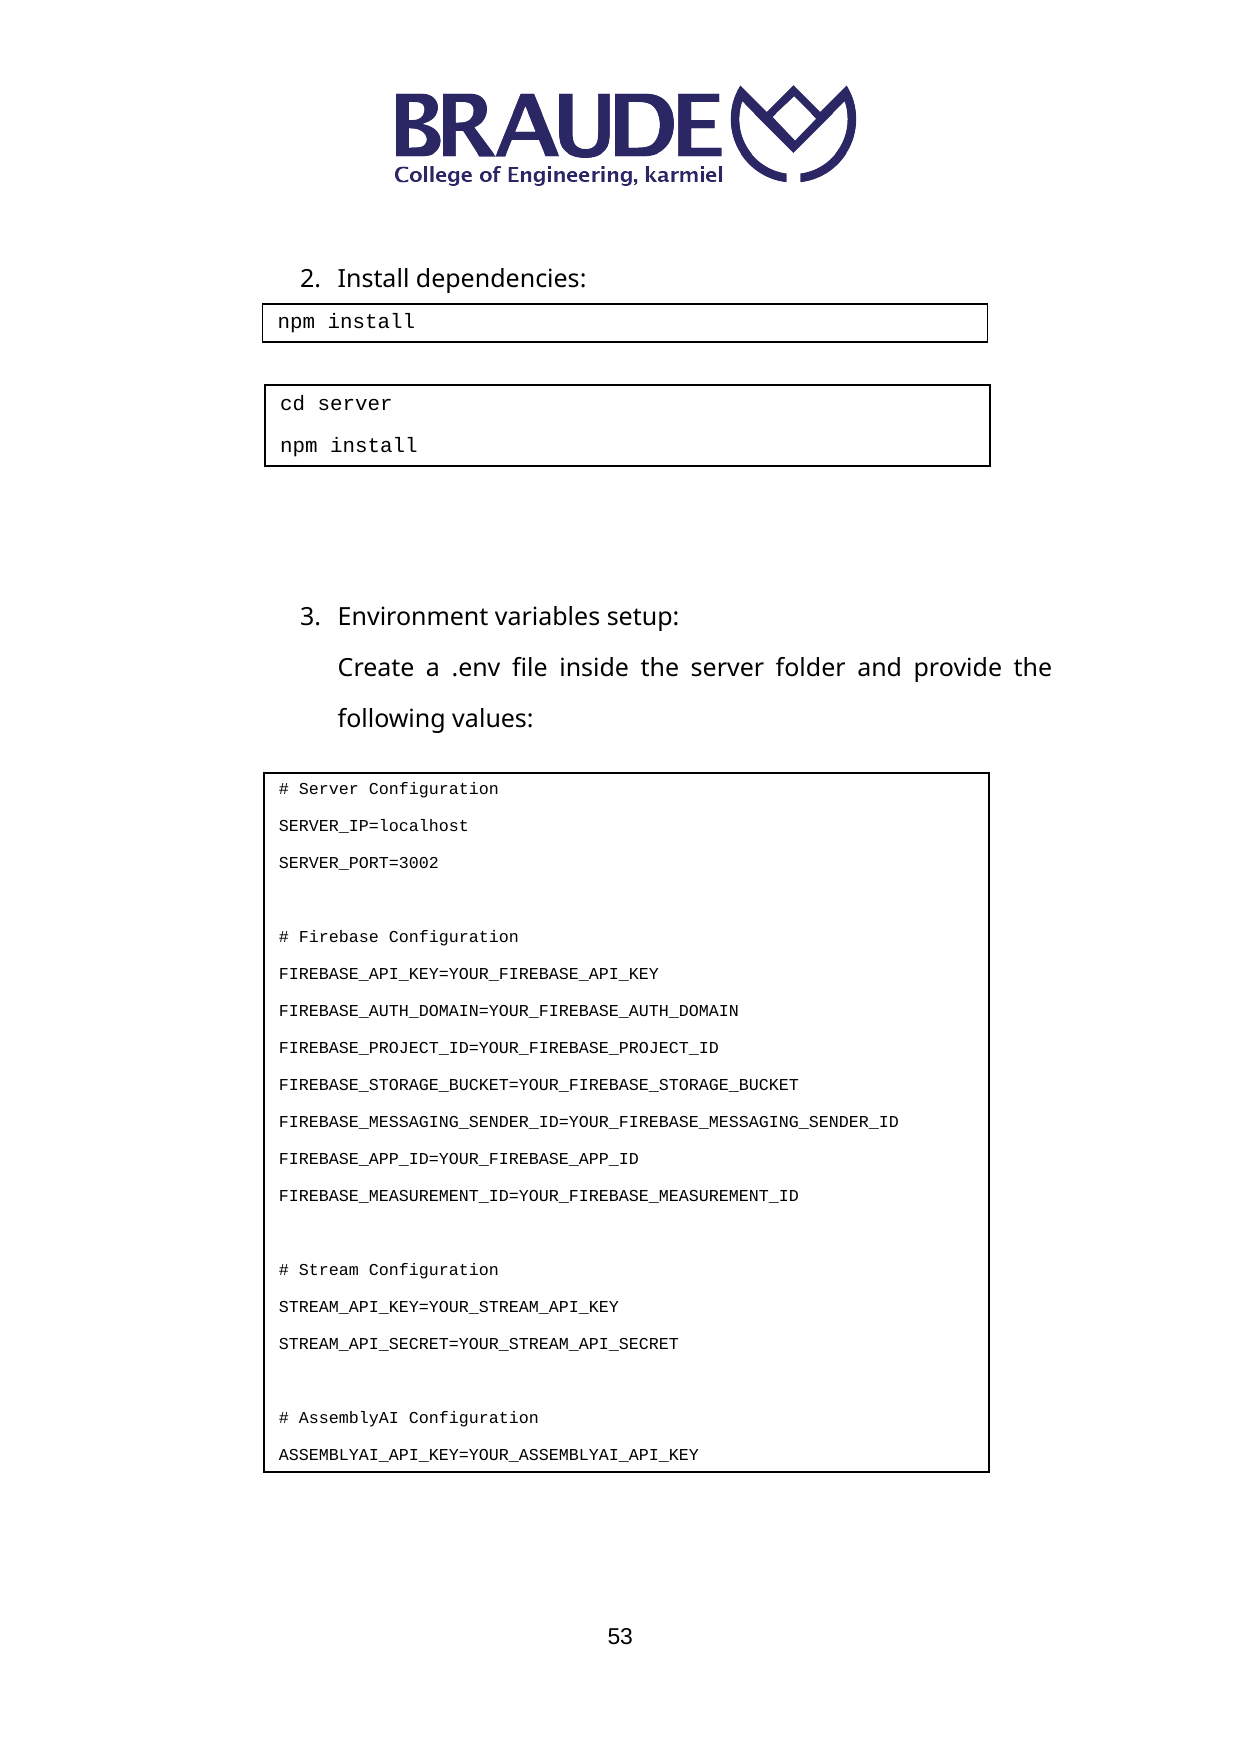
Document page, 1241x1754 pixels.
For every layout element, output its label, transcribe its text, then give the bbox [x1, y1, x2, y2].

list Environment variables setup: [300, 599, 1053, 633]
list Install dependencies: [300, 260, 1053, 294]
list Create a .env file inside the server folder and provide the following values: [337, 650, 1053, 735]
picture [369, 73, 871, 193]
